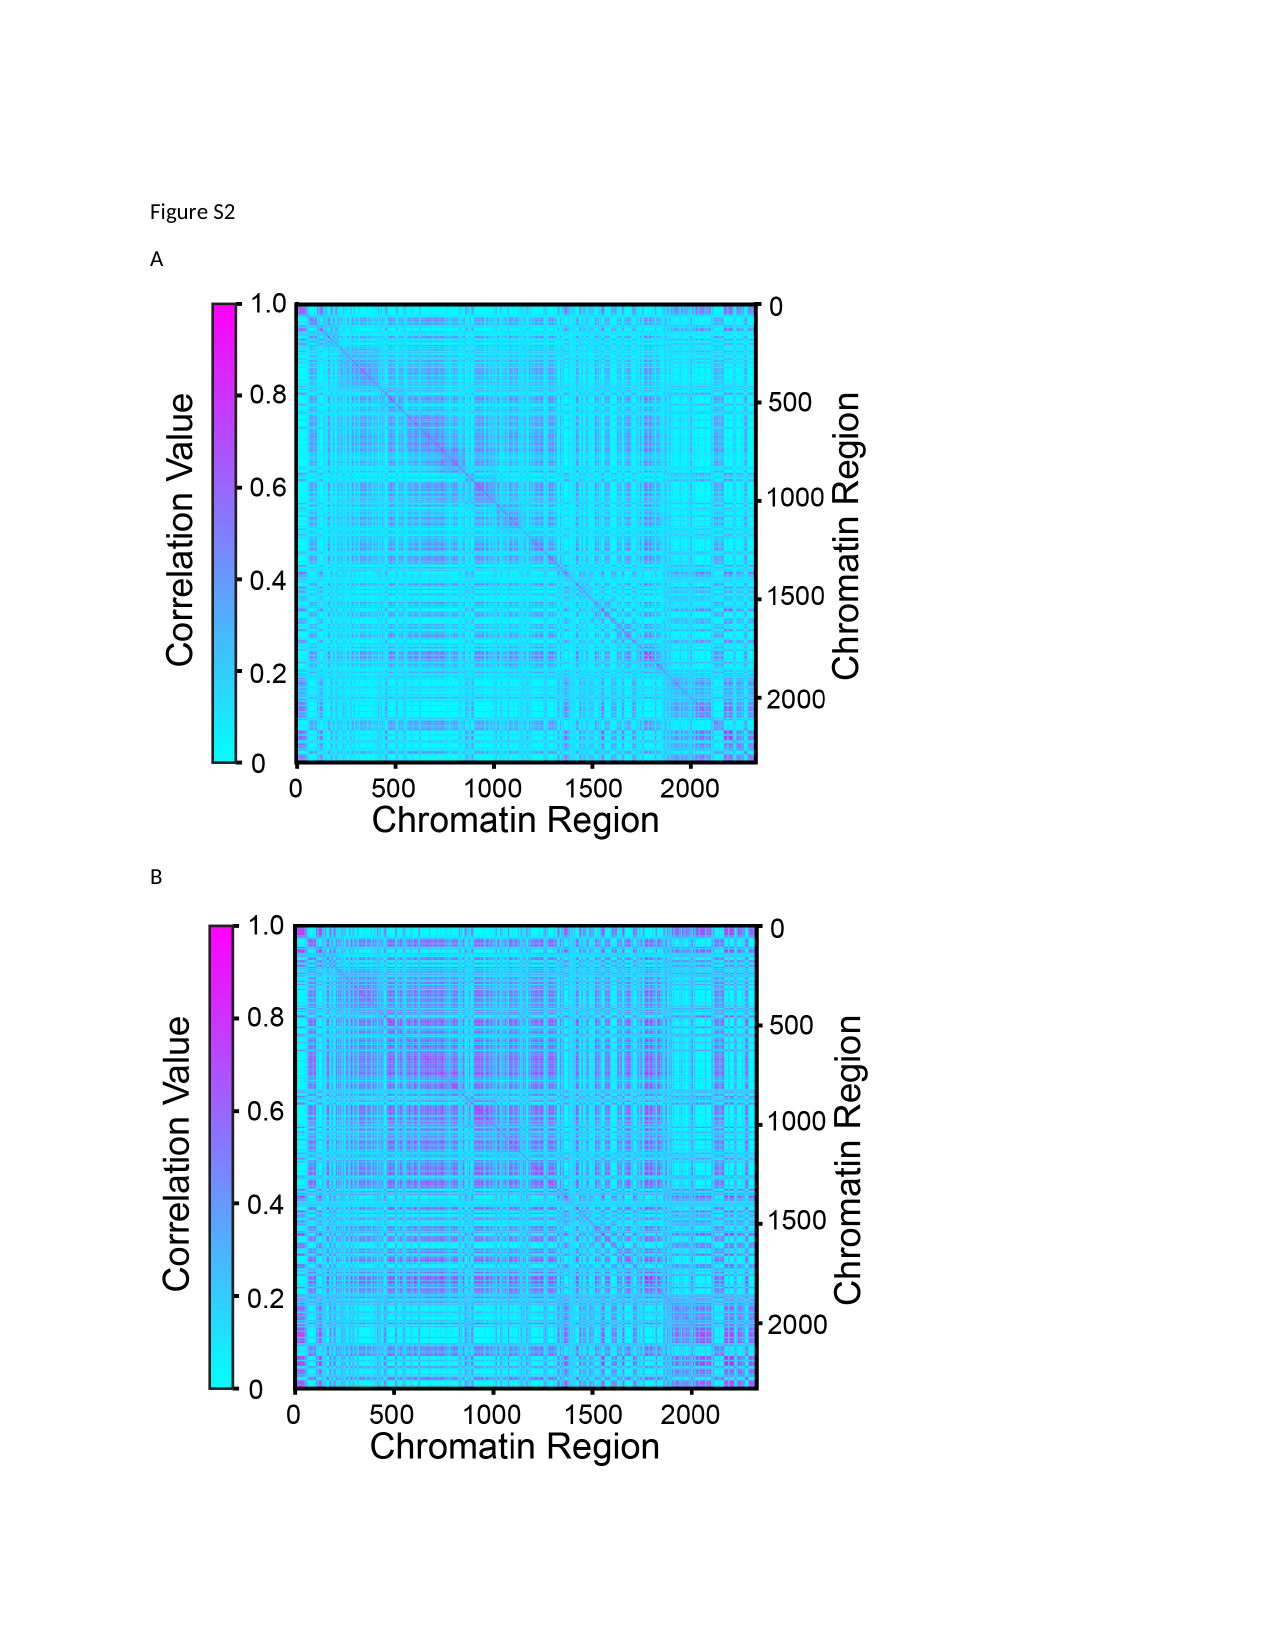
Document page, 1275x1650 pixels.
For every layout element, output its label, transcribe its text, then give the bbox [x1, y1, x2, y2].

text A [150, 244, 1125, 272]
picture [150, 908, 875, 1470]
text B [150, 862, 1125, 890]
picture [150, 290, 872, 843]
text Figure S2 [150, 197, 1125, 225]
